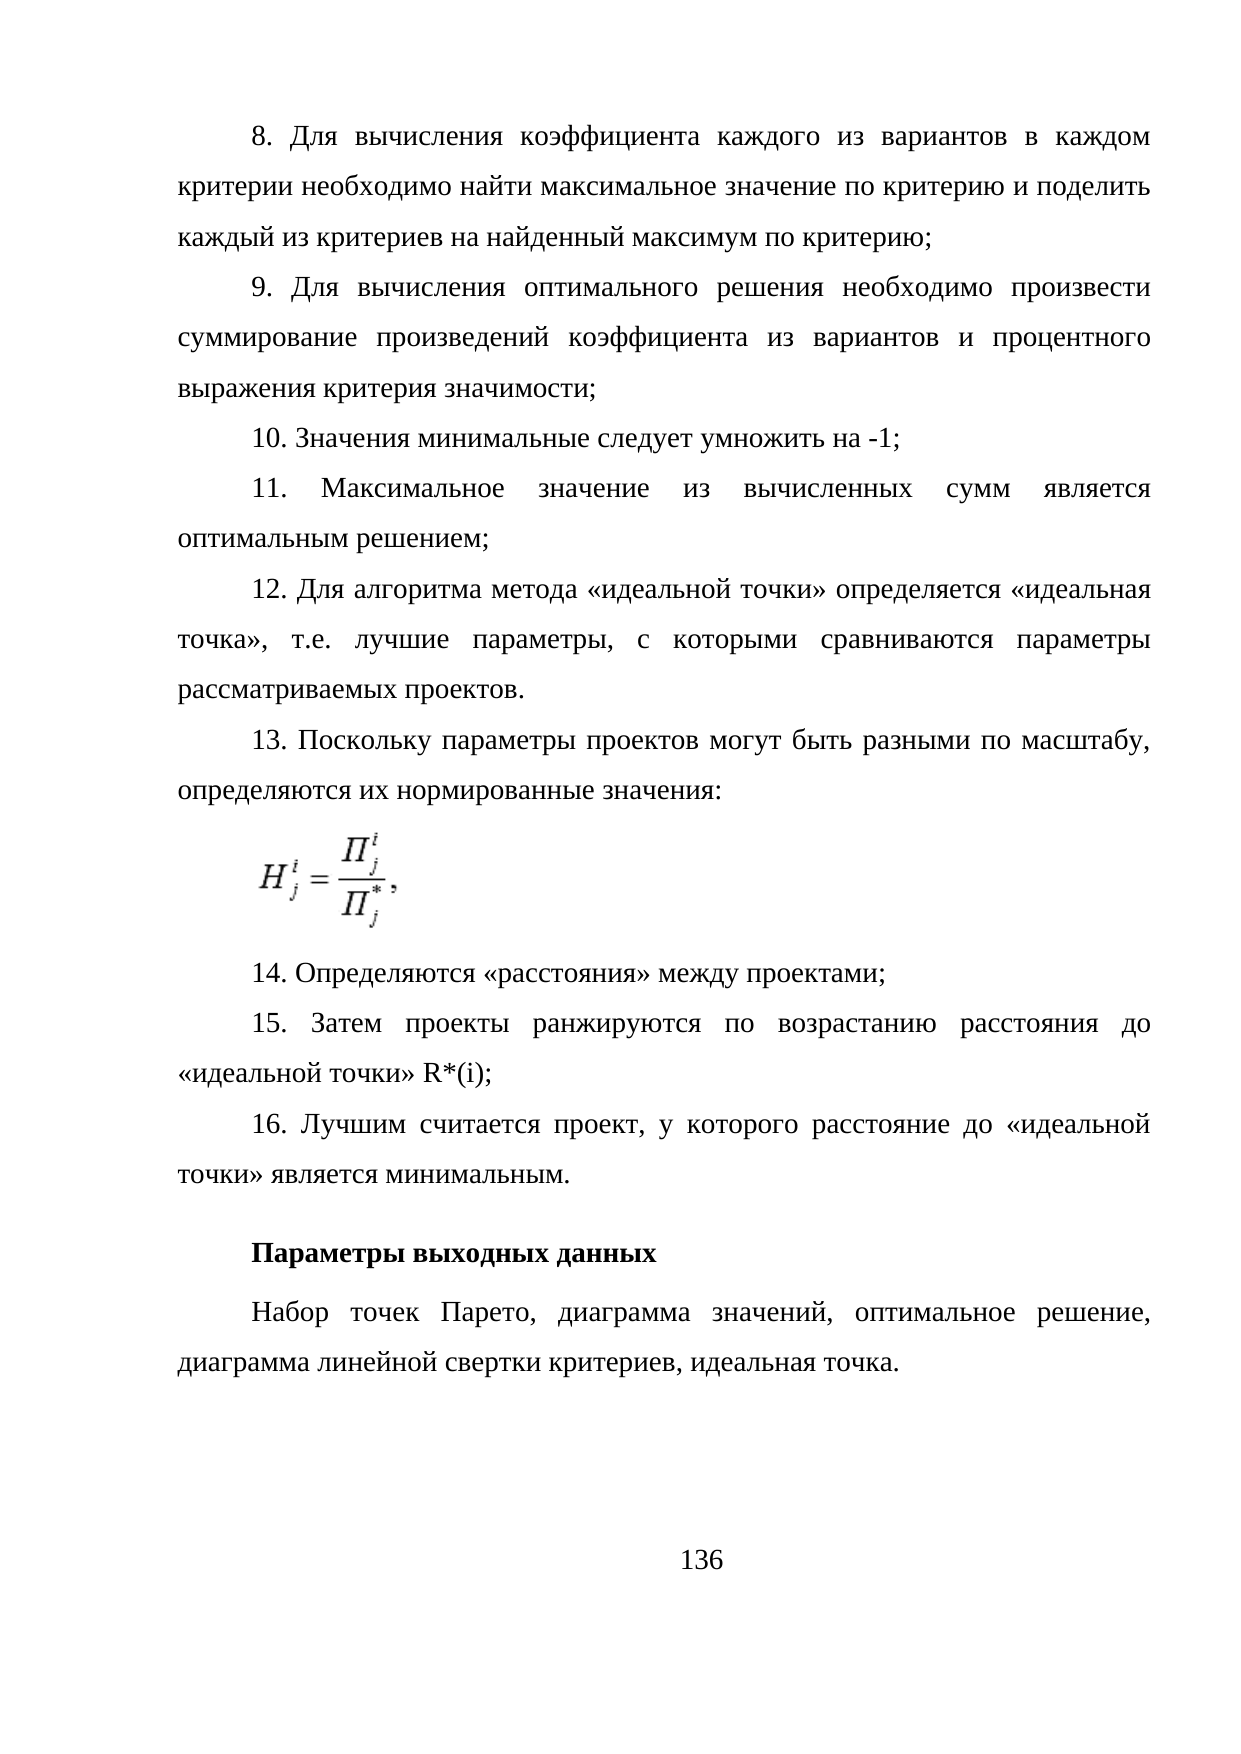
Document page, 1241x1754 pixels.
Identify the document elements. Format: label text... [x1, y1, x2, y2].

text Набор точек Парето, диаграмма значений, оптимальное решение, диаграмма линейной свертки критериев, идеальная точка. [177, 1294, 1152, 1378]
text 12. Для алгоритма метода «идеальной точки» определяется «идеальная точка», т.е. лучшие параметры, с которыми сравниваются параметры рассматриваемых проектов. [177, 571, 1152, 705]
text 15. Затем проекты ранжируются по возрастанию расстояния до «идеальной точки» R*(i); [177, 1005, 1152, 1089]
text 11. Максимальное значение из вычисленных сумм является оптимальным решением; [177, 470, 1152, 554]
text 16. Лучшим считается проект, у которого расстояние до «идеальной точки» является минимальным. [177, 1106, 1152, 1190]
picture [251, 822, 420, 939]
text 10. Значения минимальные следует умножить на -1; [177, 420, 1152, 453]
text 14. Определяются «расстояния» между проектами; [177, 955, 1152, 988]
subtitle Параметры выходных данных [177, 1236, 1152, 1269]
text 9. Для вычисления оптимального решения необходимо произвести суммирование произведений коэффициента из вариантов и процентного выражения критерия значимости; [177, 269, 1152, 403]
text 13. Поскольку параметры проектов могут быть разными по масштабу, определяются их нормированные значения: [177, 722, 1152, 806]
text 8. Для вычисления коэффициента каждого из вариантов в каждом критерии необходимо найти максимальное значение по критерию и поделить каждый из критериев на найденный максимум по критерию; [177, 118, 1152, 252]
